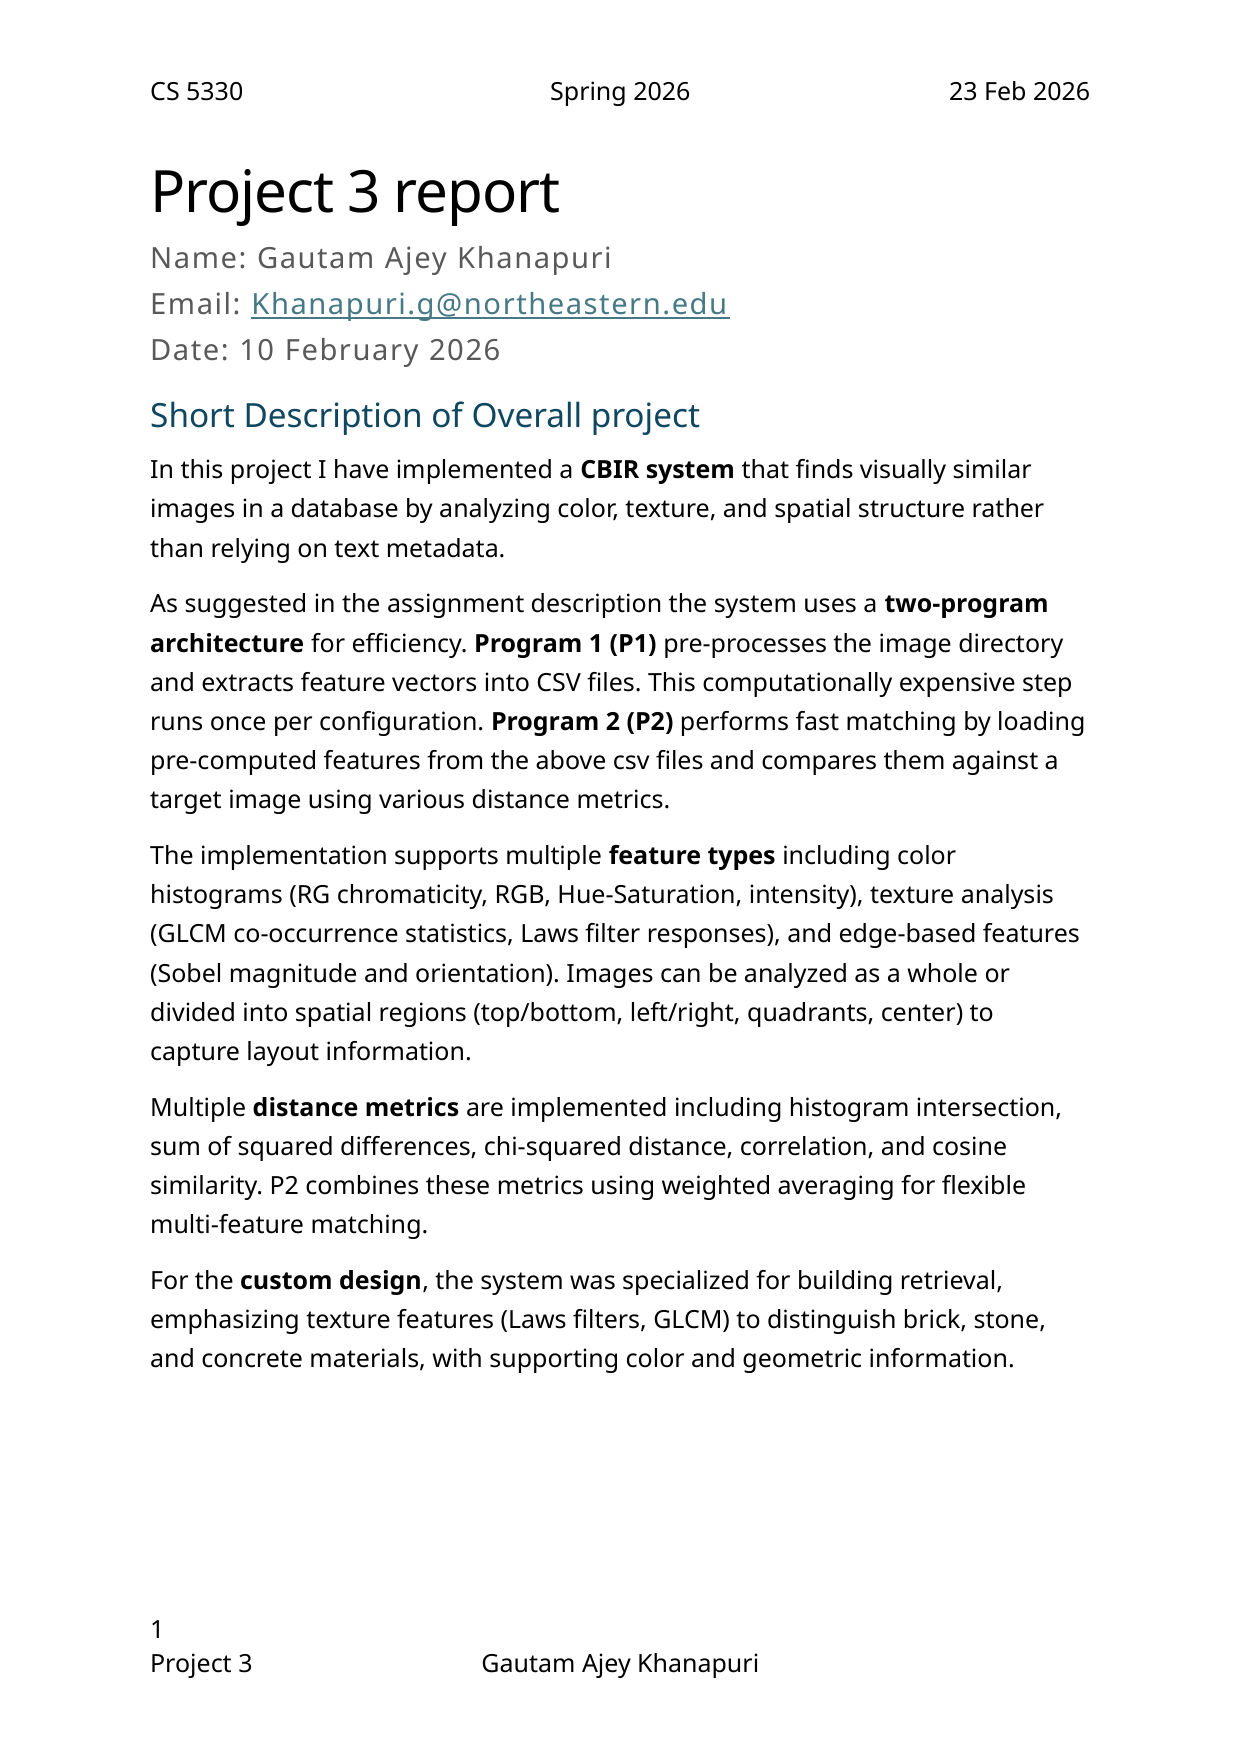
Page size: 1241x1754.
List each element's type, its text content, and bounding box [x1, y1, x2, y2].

subtitle Name: Gautam Ajey Khanapuri Email: Khanapuri.g@northeastern.edu Date: 10 February 2026 [150, 238, 1090, 369]
text As suggested in the assignment description the system uses a two-program architecture for efficiency. Program 1 (P1) pre-processes the image directory and extracts feature vectors into CSV files. This computationally expensive step runs once per configuration. Program 2 (P2) performs fast matching by loading pre-computed features from the above csv files and compares them against a target image using various distance metrics. [150, 586, 1090, 816]
text For the custom design, the system was specialized for building retrieval, emphasizing texture features (Laws filters, GLCM) to distinguish brick, stone, and concrete materials, with supporting color and geometric information. [150, 1263, 1090, 1375]
text Multiple distance metrics are implemented including histogram intersection, sum of squared differences, chi-squared distance, correlation, and cosine similarity. P2 combines these metrics using weighted averaging for flexible multi-feature matching. [150, 1089, 1090, 1241]
subtitle Short Description of Overall project [150, 391, 1090, 437]
text The implementation supports multiple feature types including color histograms (RG chromaticity, RGB, Hue-Saturation, intensity), texture analysis (GLCM co-occurrence statistics, Laws filter responses), and edge-based features (Sobel magnitude and orientation). Images can be analyzed as a whole or divided into spatial regions (top/bottom, left/right, quadrants, center) to capture layout information. [150, 838, 1090, 1068]
title Project 3 report [150, 150, 1090, 229]
text In this project I have implemented a CBIR system that finds visually similar images in a database by analyzing color, texture, and spatial structure rather than relying on text metadata. [150, 452, 1090, 564]
